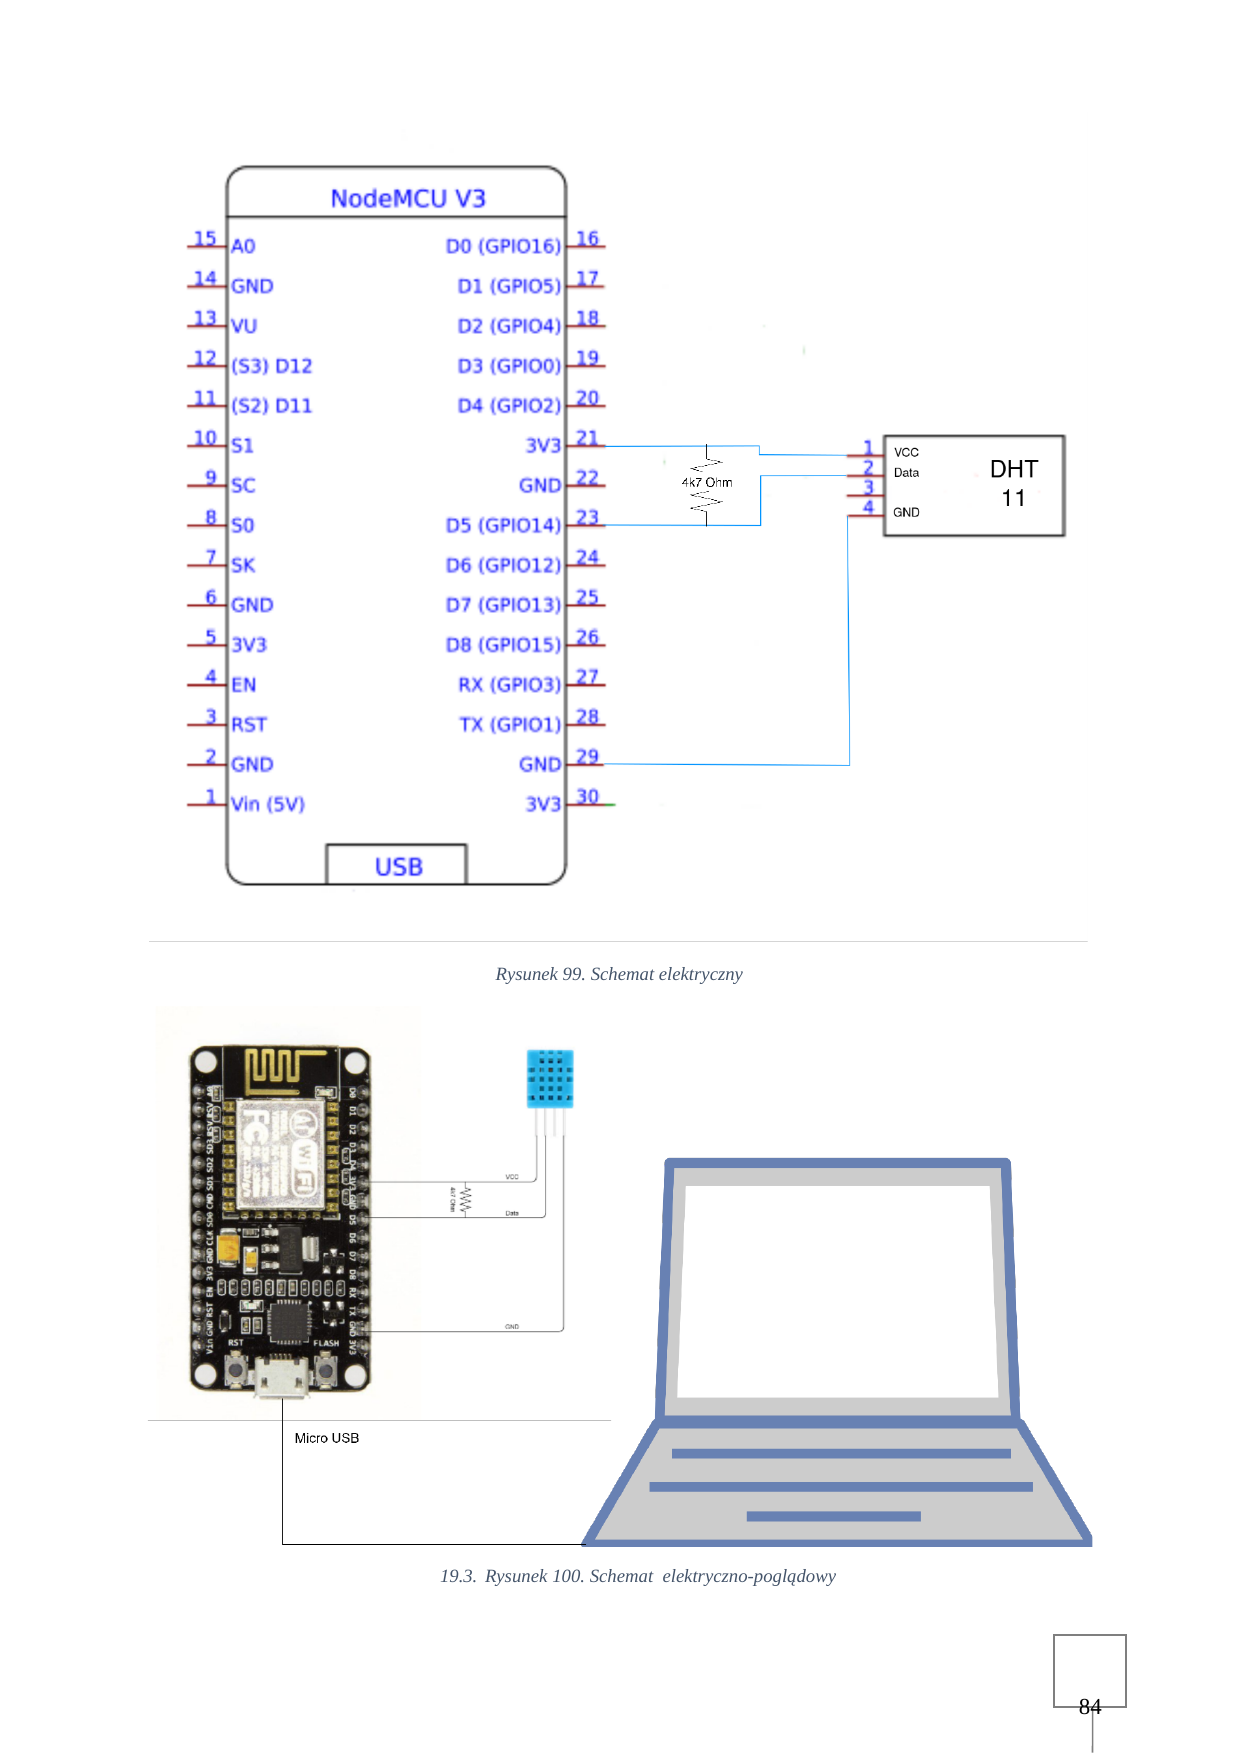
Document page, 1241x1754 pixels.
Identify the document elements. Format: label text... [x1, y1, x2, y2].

picture [147, 1005, 1093, 1547]
text Rysunek 99. Schemat elektryczny [112, 963, 1128, 984]
list Rysunek 100. Schemat elektryczno-poglądowy [150, 1565, 1128, 1587]
picture [149, 112, 1092, 944]
